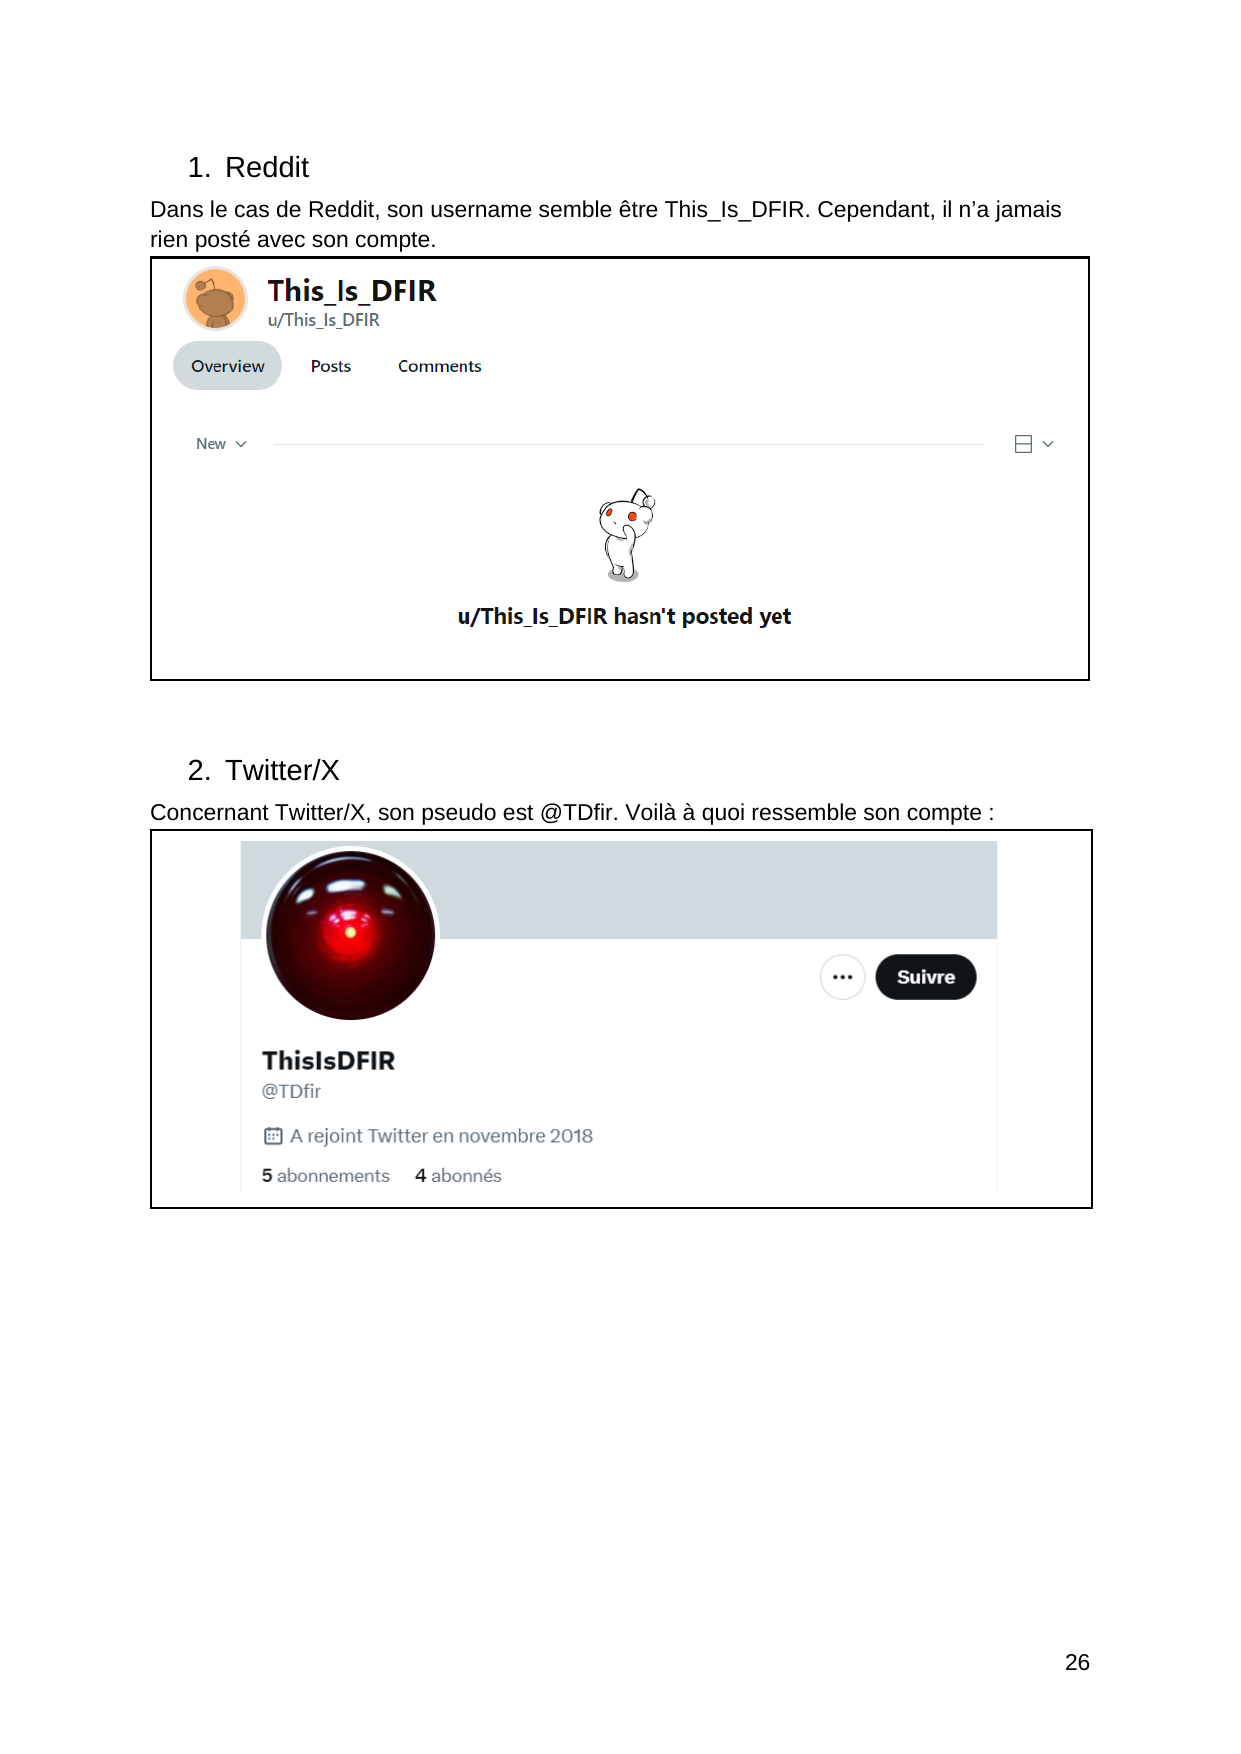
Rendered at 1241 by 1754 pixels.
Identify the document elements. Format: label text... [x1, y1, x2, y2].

subtitle Twitter/X [187, 753, 1090, 787]
picture [232, 841, 1011, 1193]
subtitle Reddit [187, 150, 1090, 183]
text Concernant Twitter/X, son pseudo est @TDfir. Voilà à quoi ressemble son compte : [150, 799, 1090, 825]
text Dans le cas de Reddit, son username semble être This_Is_DFIR. Cependant, il n’a jamais rien posté avec son compte. [150, 196, 1090, 256]
table_header [152, 831, 1091, 1207]
picture [152, 259, 1088, 679]
